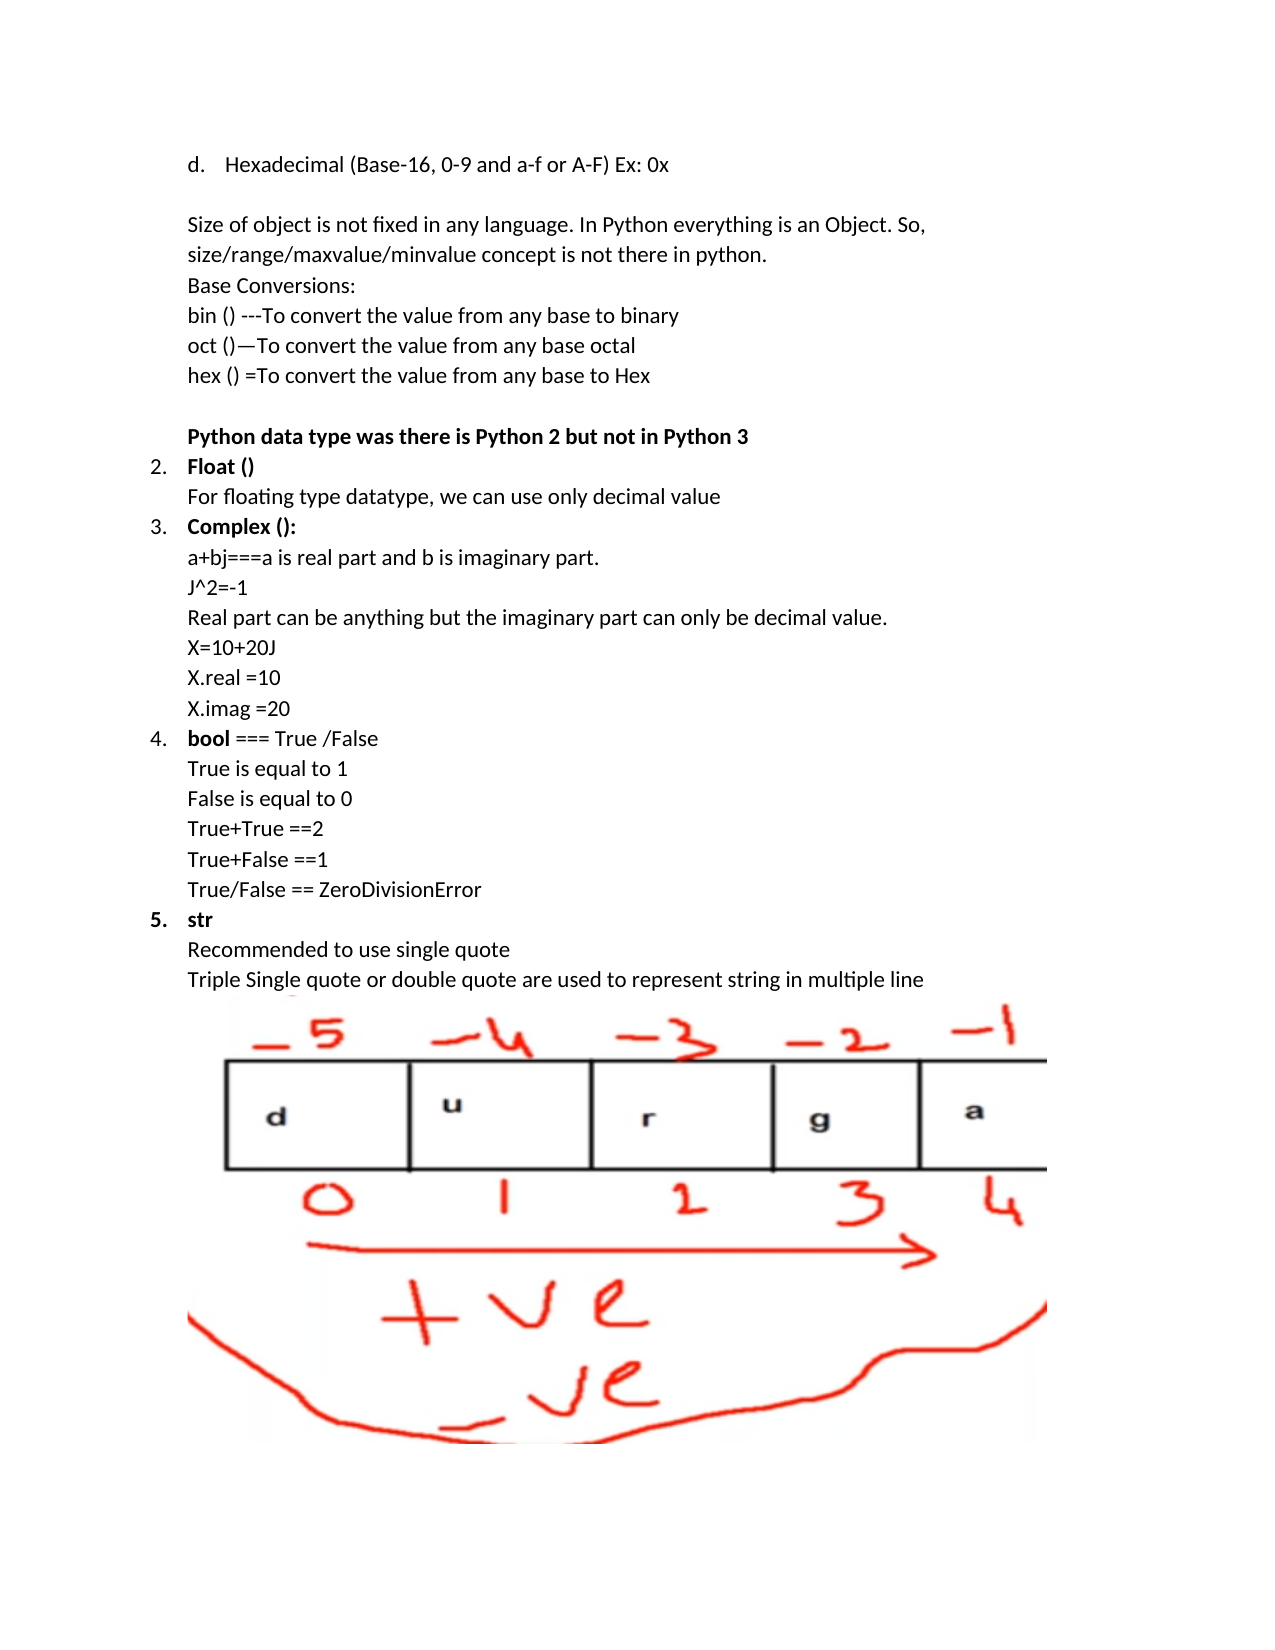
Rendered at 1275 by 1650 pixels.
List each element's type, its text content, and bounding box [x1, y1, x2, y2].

picture [187, 995, 1047, 1444]
list True/False == ZeroDivisionError [187, 875, 1125, 903]
text Size of object is not fixed in any language. In Python everything is an Object. So, size/range/maxvalue/minvalue concept is not there in python. [187, 210, 1125, 269]
list For floating type datatype, we can use only decimal value [187, 482, 1125, 510]
list Float () [150, 452, 1125, 480]
list True is equal to 1 [187, 754, 1125, 782]
list Complex (): [150, 512, 1125, 541]
list a+bj===a is real part and b is imaginary part. [187, 543, 1125, 571]
list True+True ==2 [187, 814, 1125, 843]
text hex () =To convert the value from any base to Hex [187, 361, 1125, 389]
list True+False ==1 [187, 845, 1125, 873]
list Hexadecimal (Base-16, 0-9 and a-f or A-F) Ex: 0x [187, 150, 1125, 178]
text bin () ---To convert the value from any base to binary [187, 301, 1125, 329]
list X.real =10 [187, 663, 1125, 692]
list J^2=-1 [187, 573, 1125, 601]
list X.imag =20 [187, 694, 1125, 722]
list Recommended to use single quote [187, 935, 1125, 963]
text Base Conversions: [187, 271, 1125, 299]
list False is equal to 0 [187, 784, 1125, 812]
list Real part can be anything but the imaginary part can only be decimal value. [187, 603, 1125, 631]
text oct ()—To convert the value from any base octal [187, 331, 1125, 359]
list Python data type was there is Python 2 but not in Python 3 [187, 422, 1125, 450]
list str [150, 905, 1125, 933]
list Triple Single quote or double quote are used to represent string in multiple line [187, 966, 1125, 994]
list X=10+20J [187, 633, 1125, 661]
list bool === True /False [150, 724, 1125, 752]
